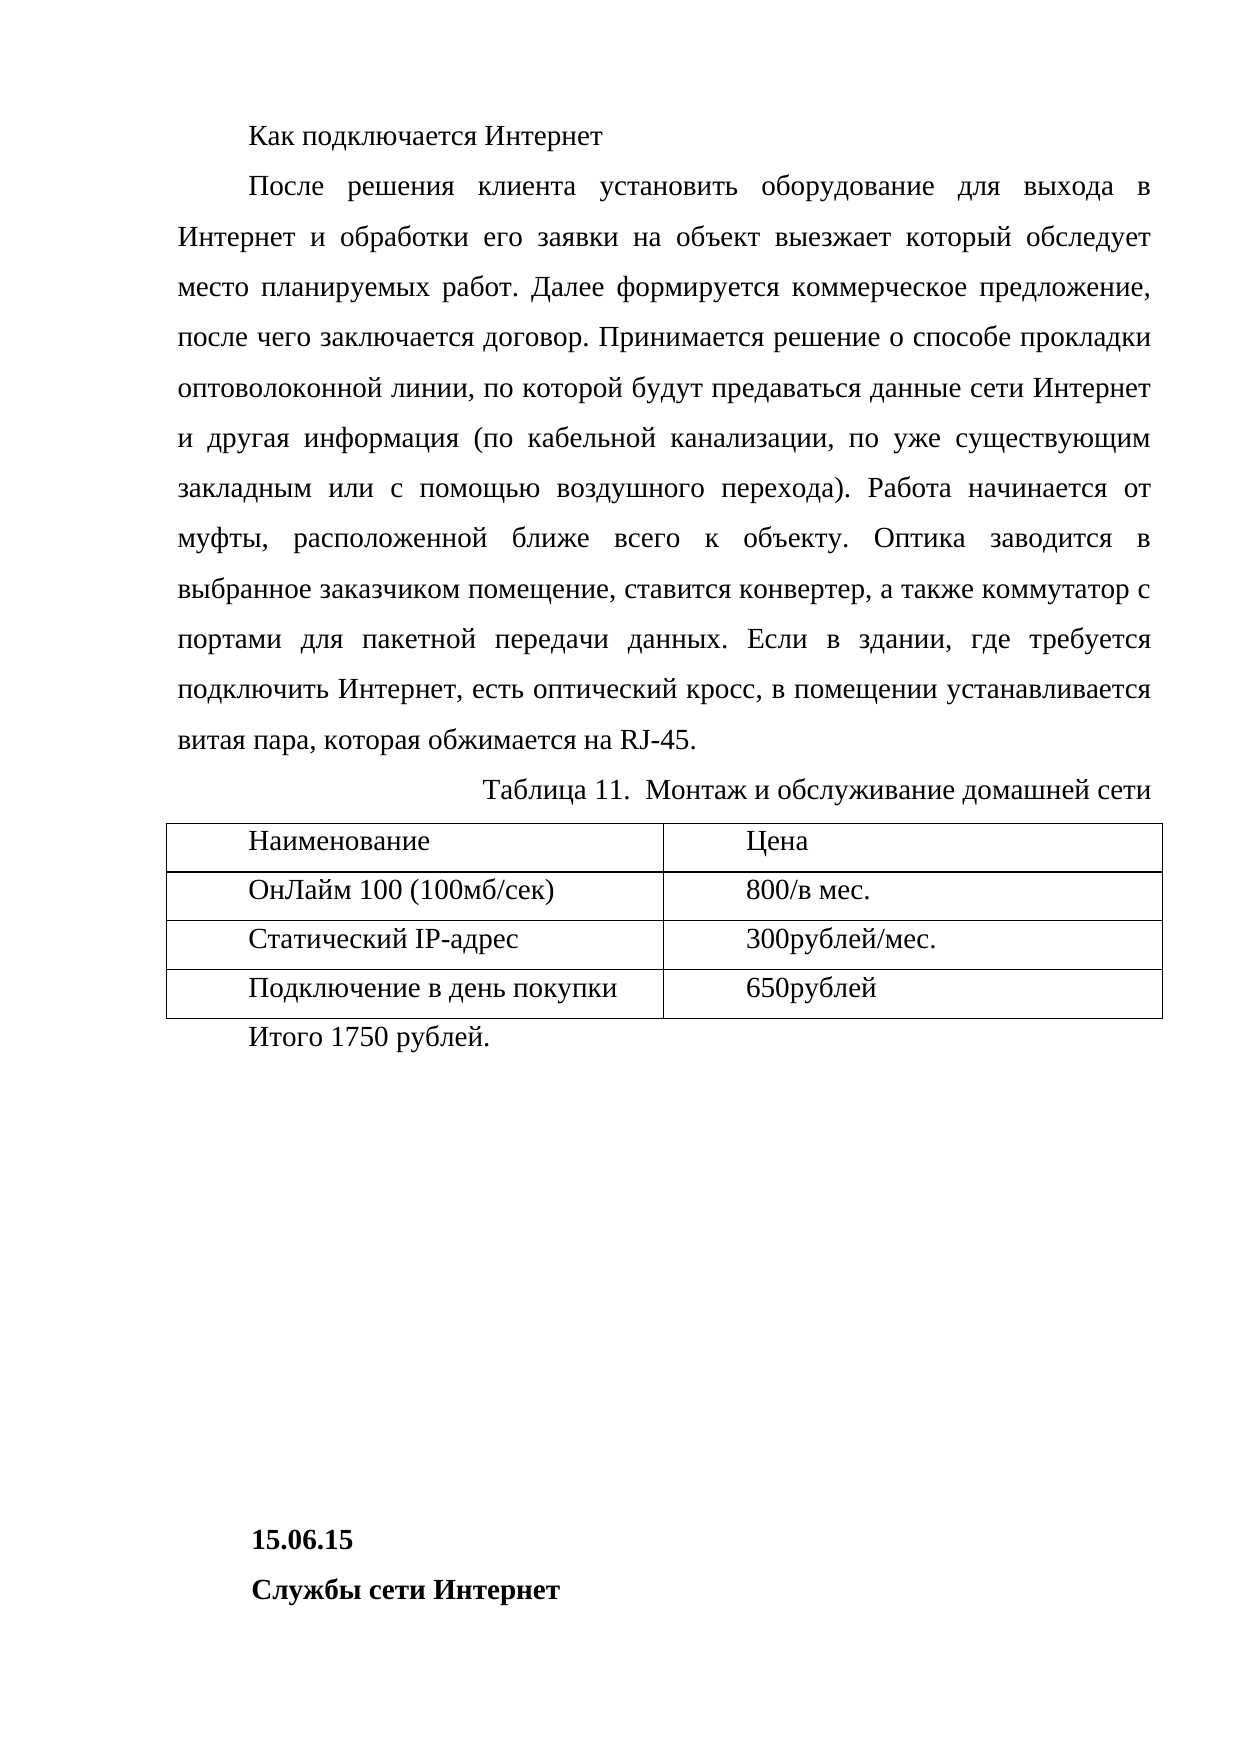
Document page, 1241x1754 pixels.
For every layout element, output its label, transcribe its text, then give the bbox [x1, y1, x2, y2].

text После решения клиента установить оборудование для выхода в Интернет и обработки его заявки на объект выезжает который обследует место планируемых работ. Далее формируется коммерческое предложение, после чего заключается договор. Принимается решение о способе прокладки оптоволоконной линии, по которой будут предаваться данные сети Интернет и другая информация (по кабельной канализации, по уже существующим закладным или с помощью воздушного перехода). Работа начинается от муфты, расположенной ближе всего к объекту. Оптика заводится в выбранное заказчиком помещение, ставится конвертер, а также коммутатор с портами для пакетной передачи данных. Если в здании, где требуется подключить Интернет, есть оптический кросс, в помещении устанавливается витая пара, которая обжимается на RJ-45. [177, 168, 1152, 755]
table_header Цена [664, 824, 1162, 871]
table_cell 300рублей/мес. [664, 921, 1162, 969]
table_cell Подключение в день покупки [167, 970, 663, 1018]
table_header Наименование [167, 824, 663, 871]
text Таблица 11. Монтаж и обслуживание домашней сети [177, 772, 1152, 806]
text Службы сети Интернет [177, 1572, 1152, 1606]
table_cell 650рублей [664, 970, 1162, 1018]
table_cell ОнЛайм 100 (100мб/сек) [167, 873, 663, 920]
table_cell Статический IP-адрес [167, 921, 663, 969]
text Как подключается Интернет [177, 118, 1152, 152]
table_cell 800/в мес. [664, 873, 1162, 920]
text 15.06.15 [177, 1522, 1152, 1556]
text Итого 1750 рублей. [177, 1019, 1152, 1052]
